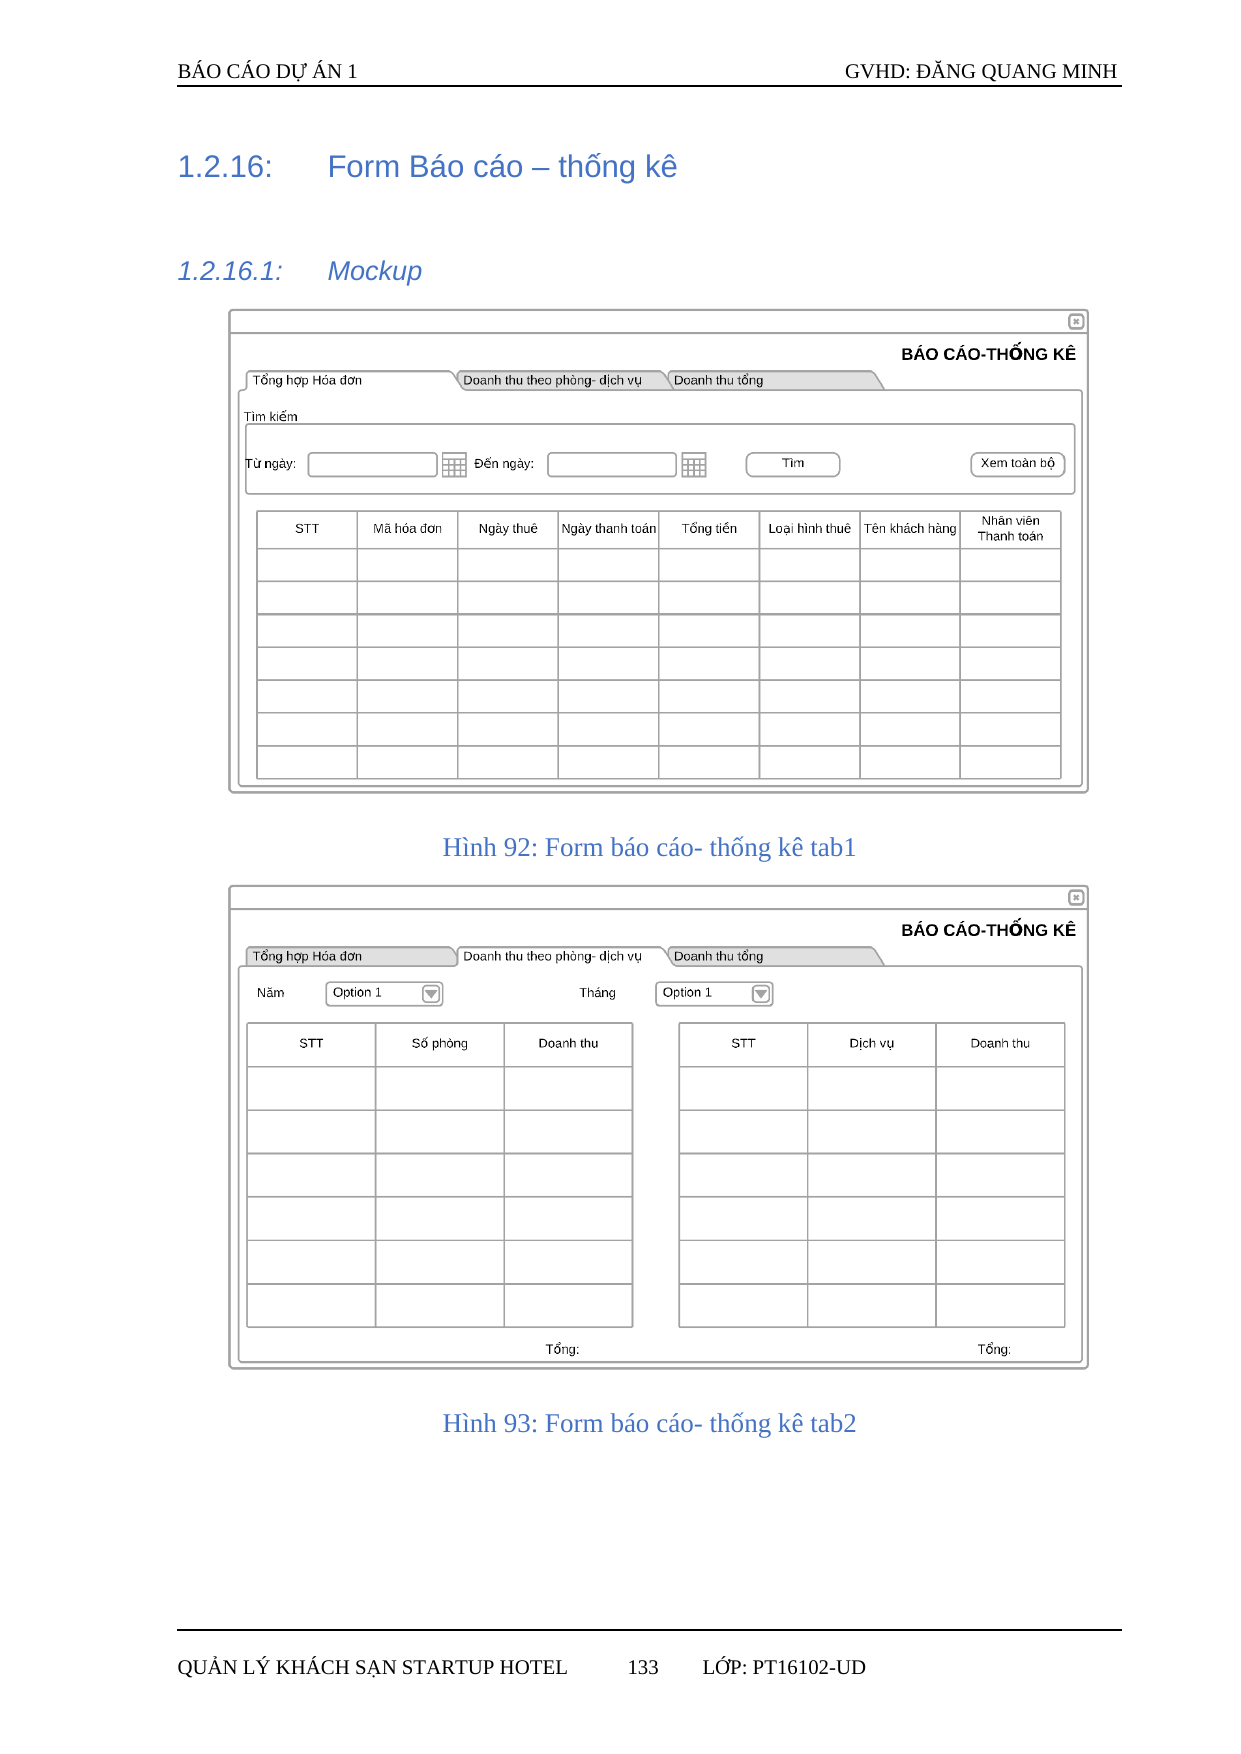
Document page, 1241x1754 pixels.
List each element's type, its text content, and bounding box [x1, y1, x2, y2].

picture [177, 862, 1123, 1391]
picture [177, 286, 1123, 815]
subtitle Mockup [177, 255, 1122, 286]
subtitle Form Báo cáo – thống kê [177, 148, 1122, 184]
